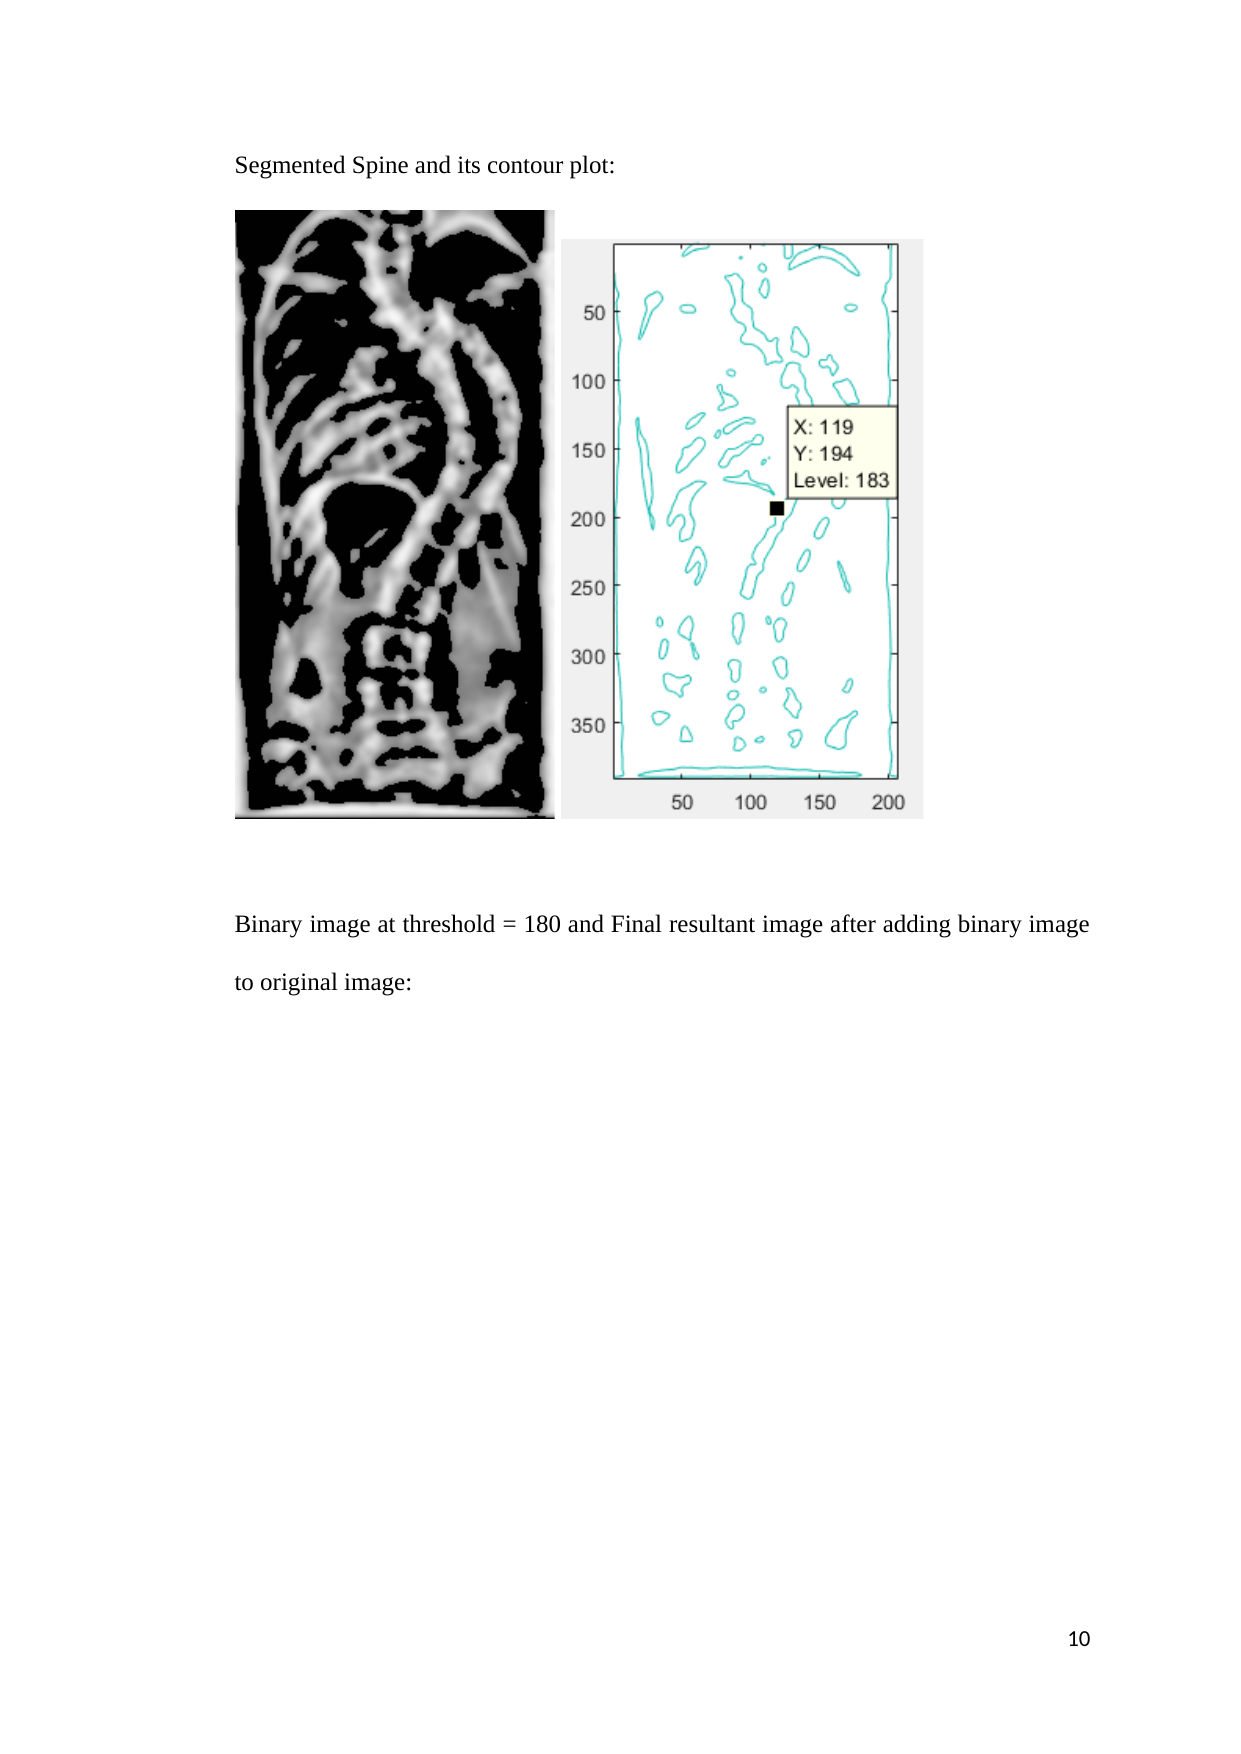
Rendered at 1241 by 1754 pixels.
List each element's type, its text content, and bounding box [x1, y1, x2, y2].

picture [561, 239, 924, 819]
text Binary image at threshold = 180 and Final resultant image after adding binary image to original image: [234, 909, 1090, 996]
text Segmented Spine and its contour plot: [234, 150, 1090, 179]
